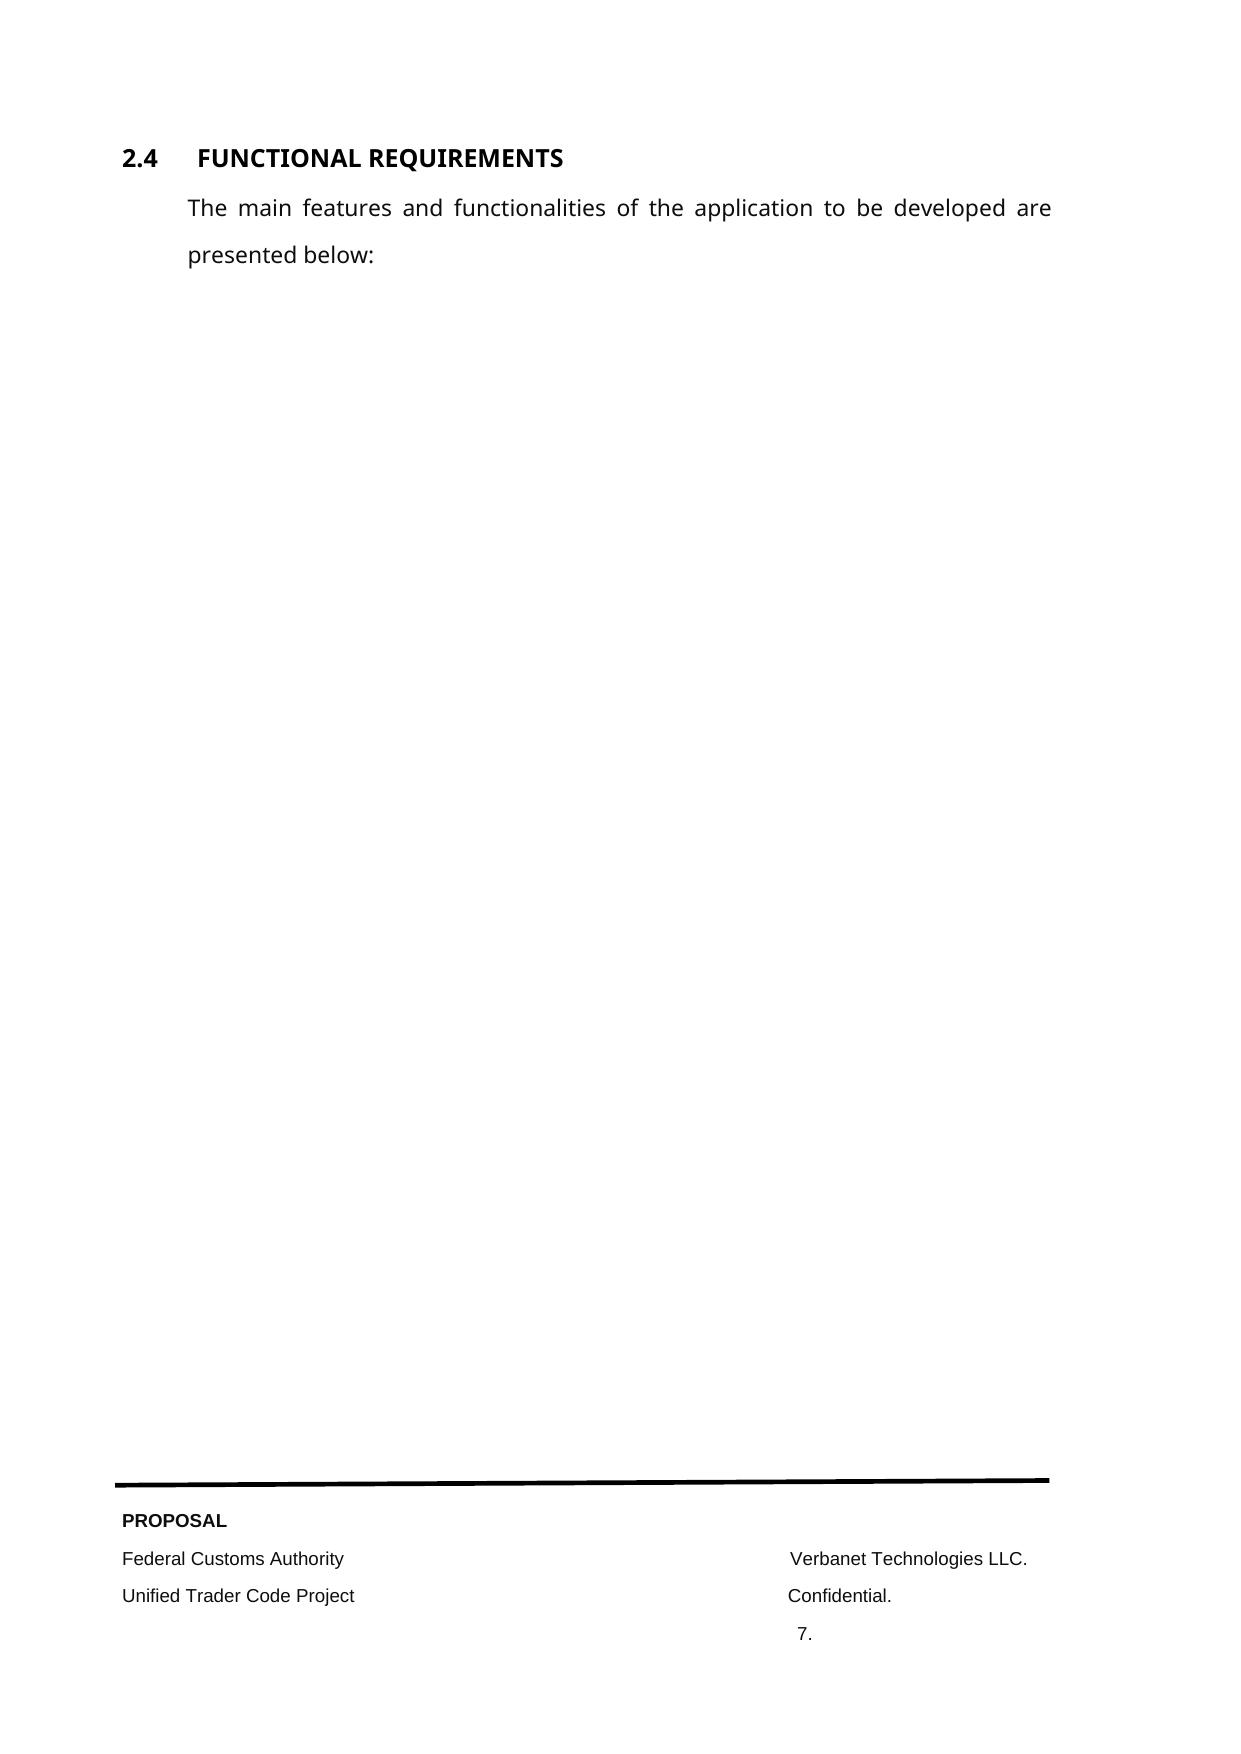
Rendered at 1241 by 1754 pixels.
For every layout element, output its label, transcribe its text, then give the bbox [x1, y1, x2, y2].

subtitle FUNCTIONAL REQUIREMENTS [122, 141, 1053, 175]
text The main features and functionalities of the application to be developed are presented below: [187, 192, 1053, 270]
